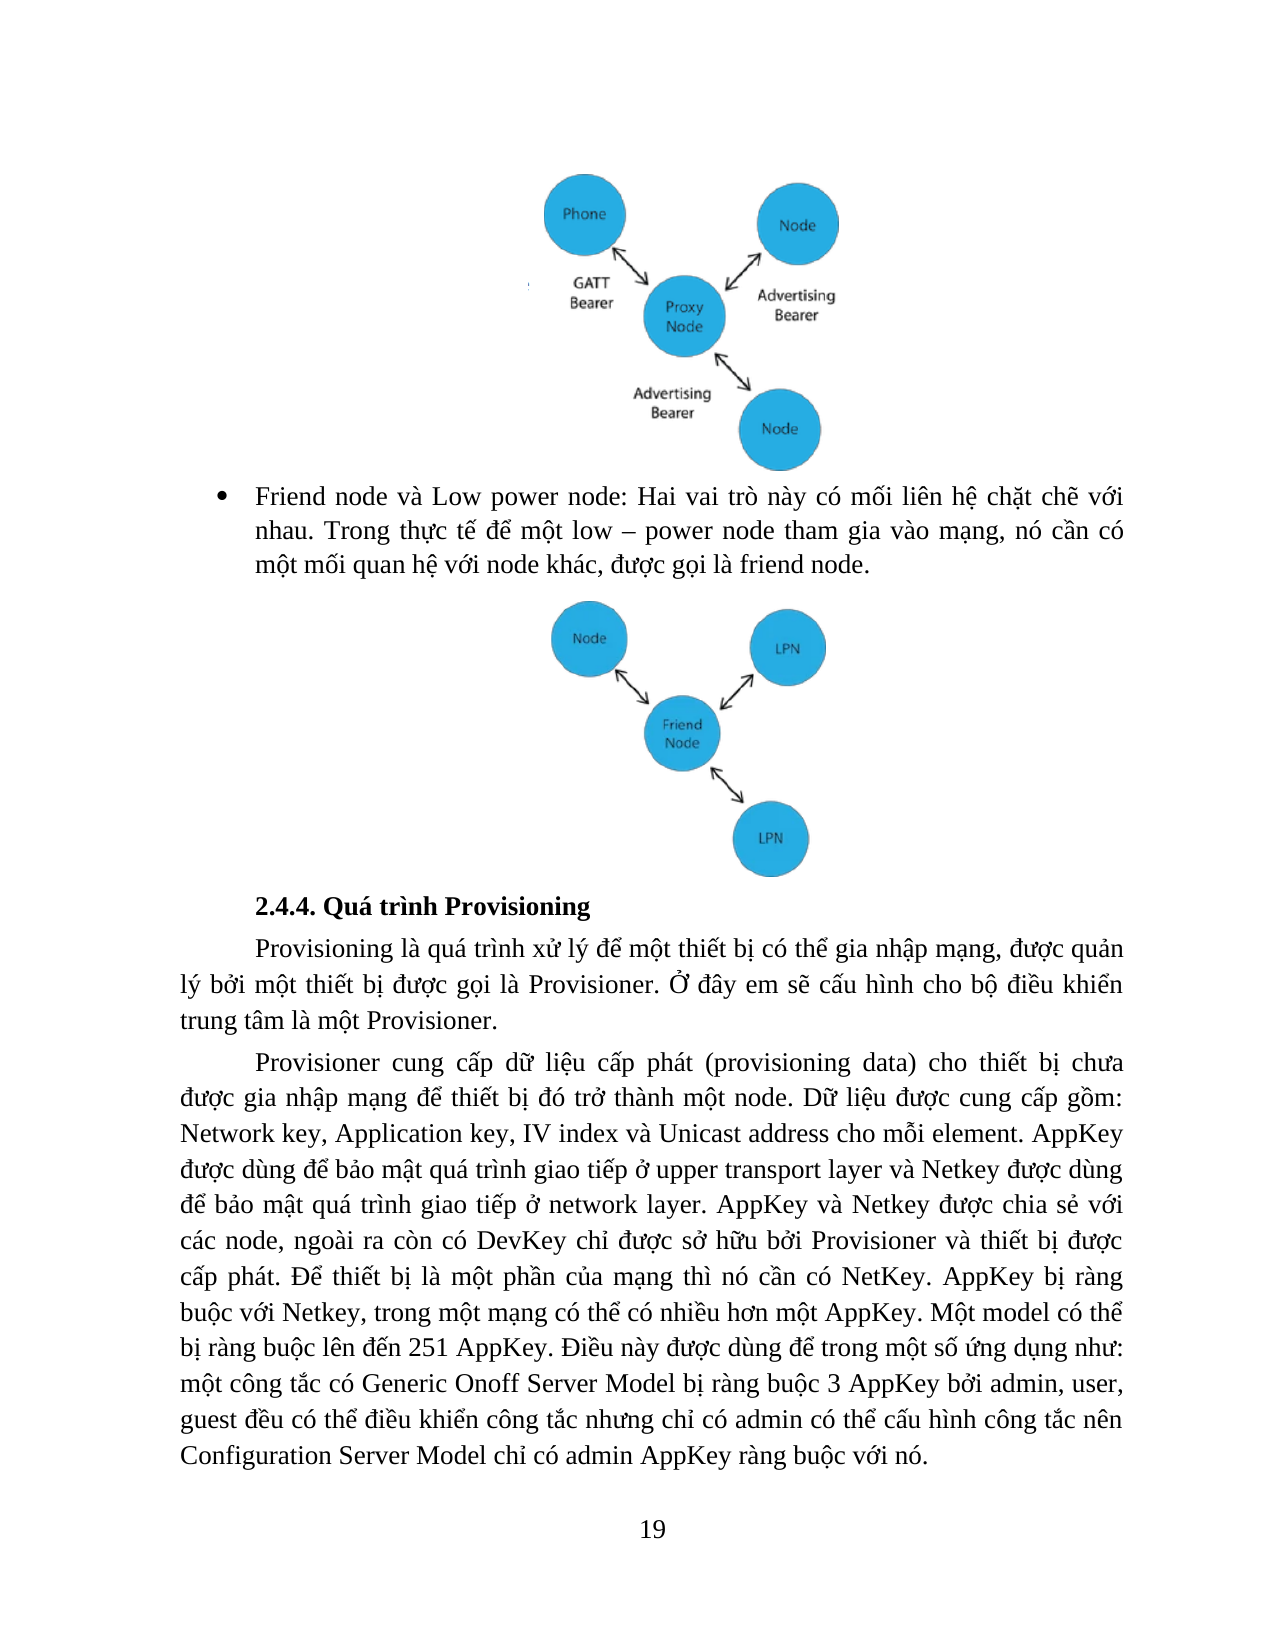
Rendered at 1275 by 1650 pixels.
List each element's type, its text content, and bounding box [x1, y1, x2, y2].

text Provisioning là quá trình xử lý để một thiết bị có thể gia nhập mạng, được quản lý bởi một thiết bị được gọi là Provisioner. Ở đây em sẽ cấu hình cho bộ điều khiển trung tâm là một Provisioner. [180, 932, 1125, 1035]
subtitle Quá trình Provisioning [255, 890, 1125, 921]
text Provisioner cung cấp dữ liệu cấp phát (provisioning data) cho thiết bị chưa được gia nhập mạng để thiết bị đó trở thành một node. Dữ liệu được cung cấp gồm: Network key, Application key, IV index và Unicast address cho mỗi element. AppKey được dùng để bảo mật quá trình giao tiếp ở upper transport layer và Netkey được dùng để bảo mật quá trình giao tiếp ở network layer. AppKey và Netkey được chia sẻ với các node, ngoài ra còn có DevKey chỉ được sở hữu bởi Provisioner và thiết bị được cấp phát. Để thiết bị là một phần của mạng thì nó cần có NetKey. AppKey bị ràng buộc với Netkey, trong một mạng có thể có nhiều hơn một AppKey. Một model có thể bị ràng buộc lên đến 251 AppKey. Điều này được dùng để trong một số ứng dụng như: một công tắc có Generic Onoff Server Model bị ràng buộc 3 AppKey bởi admin, user, guest đều có thể điều khiển công tắc nhưng chỉ có admin có thể cấu hình công tắc nên Configuration Server Model chỉ có admin AppKey ràng buộc với nó. [180, 1046, 1125, 1470]
picture [551, 582, 829, 884]
picture [528, 150, 852, 477]
list Friend node và Low power node: Hai vai trò này có mối liên hệ chặt chẽ với nhau. Trong thực tế để một low – power node tham gia vào mạng, nó cần có một mối quan hệ với node khác, được gọi là friend node. [217, 480, 1125, 579]
